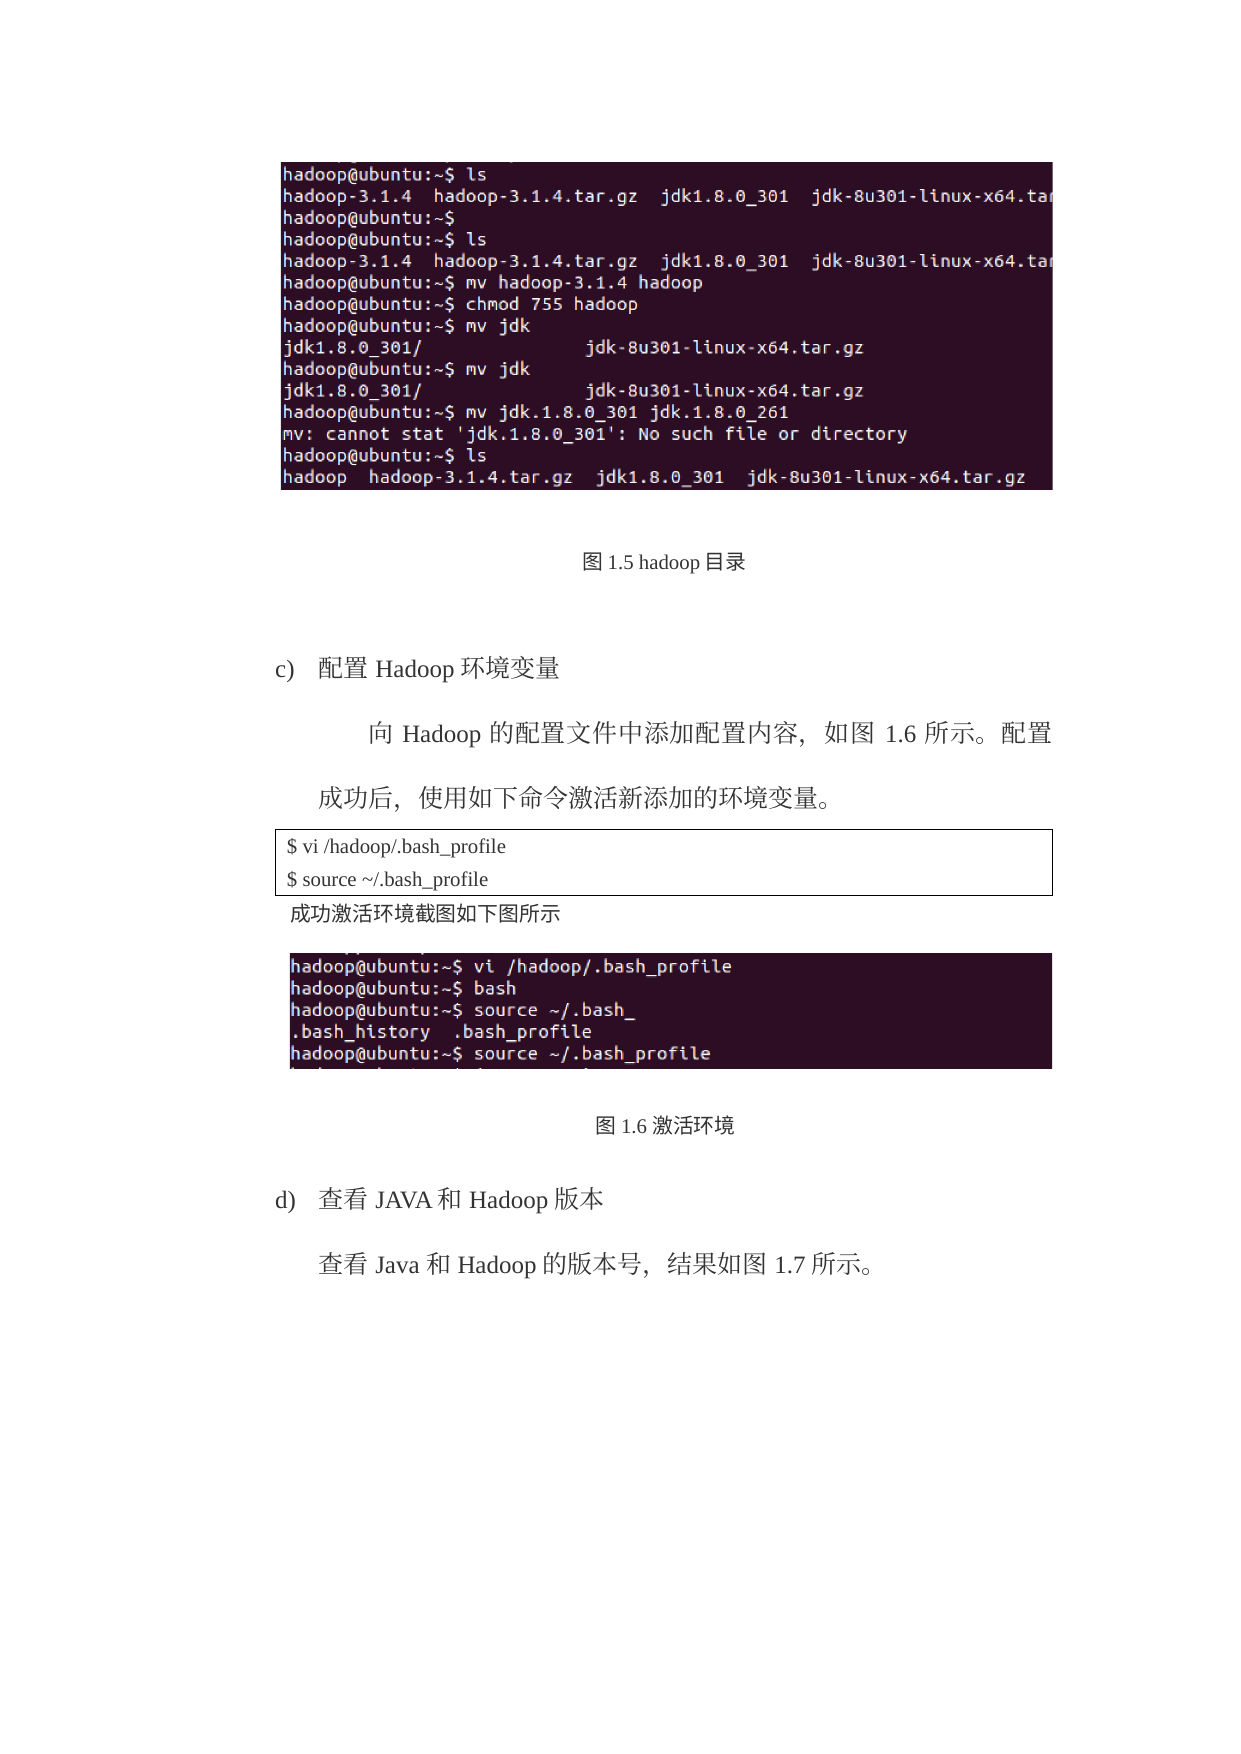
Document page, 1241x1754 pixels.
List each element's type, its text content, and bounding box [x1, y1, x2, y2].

list 配置 Hadoop 环境变量 [275, 634, 1053, 699]
picture [289, 953, 1053, 1069]
text 查看 Java 和 Hadoop 的版本号，结果如图 1.7 所示。 [319, 1231, 1053, 1296]
list 查看 JAVA 和 Hadoop 版本 [275, 1166, 1053, 1231]
table_cell 成功激活环境截图如下图所示 图 1.6 激活环境 [279, 896, 1052, 1166]
table_header 图 1.5 hadoop目录 [275, 162, 1053, 601]
picture [280, 162, 1053, 490]
text 向 Hadoop 的配置文件中添加配置内容，如图 1.6 所示。配置成功后，使用如下命令激活新添加的环境变量。 [319, 699, 1053, 829]
table_header $ vi /hadoop/.bash_profile $ source ~/.bash_profile [276, 830, 1052, 895]
